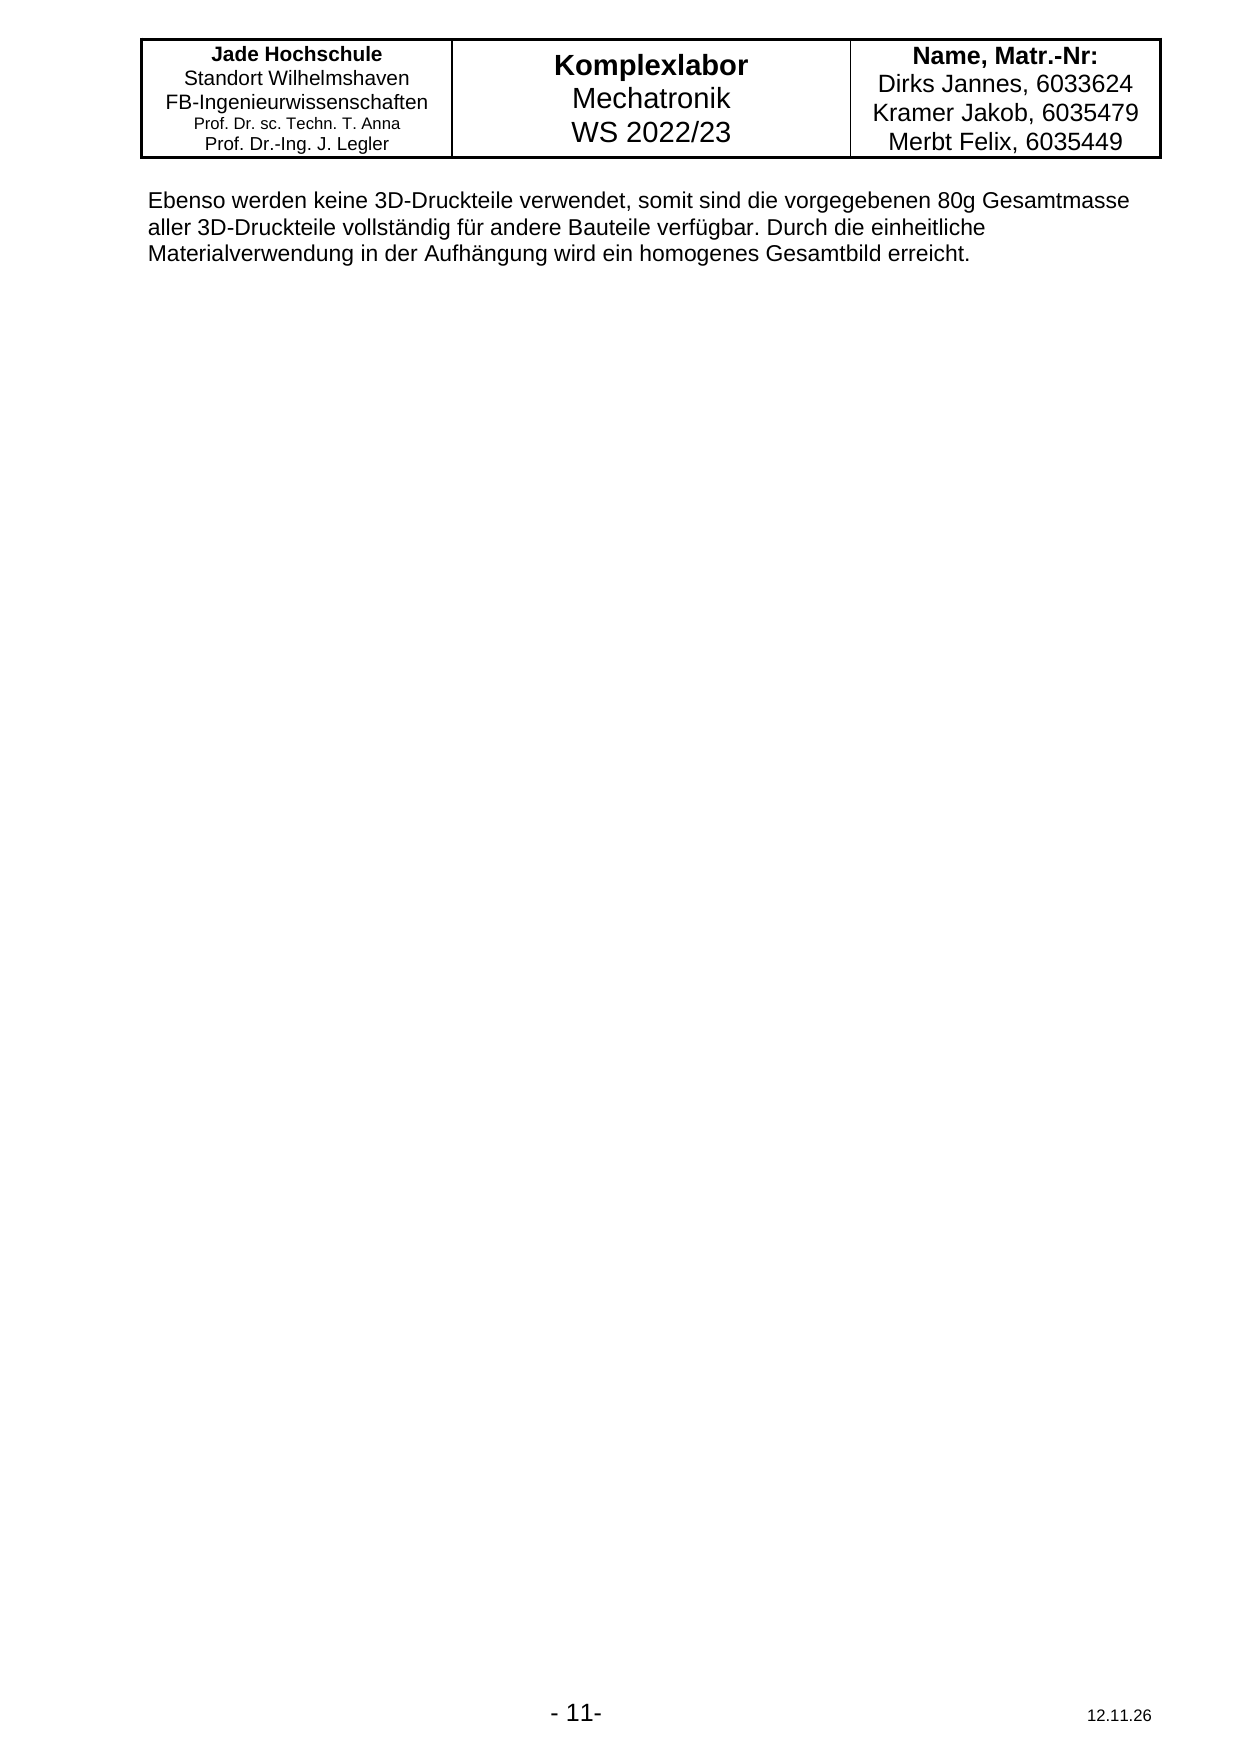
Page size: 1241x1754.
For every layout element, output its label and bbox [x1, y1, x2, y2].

text [148, 187, 1152, 266]
